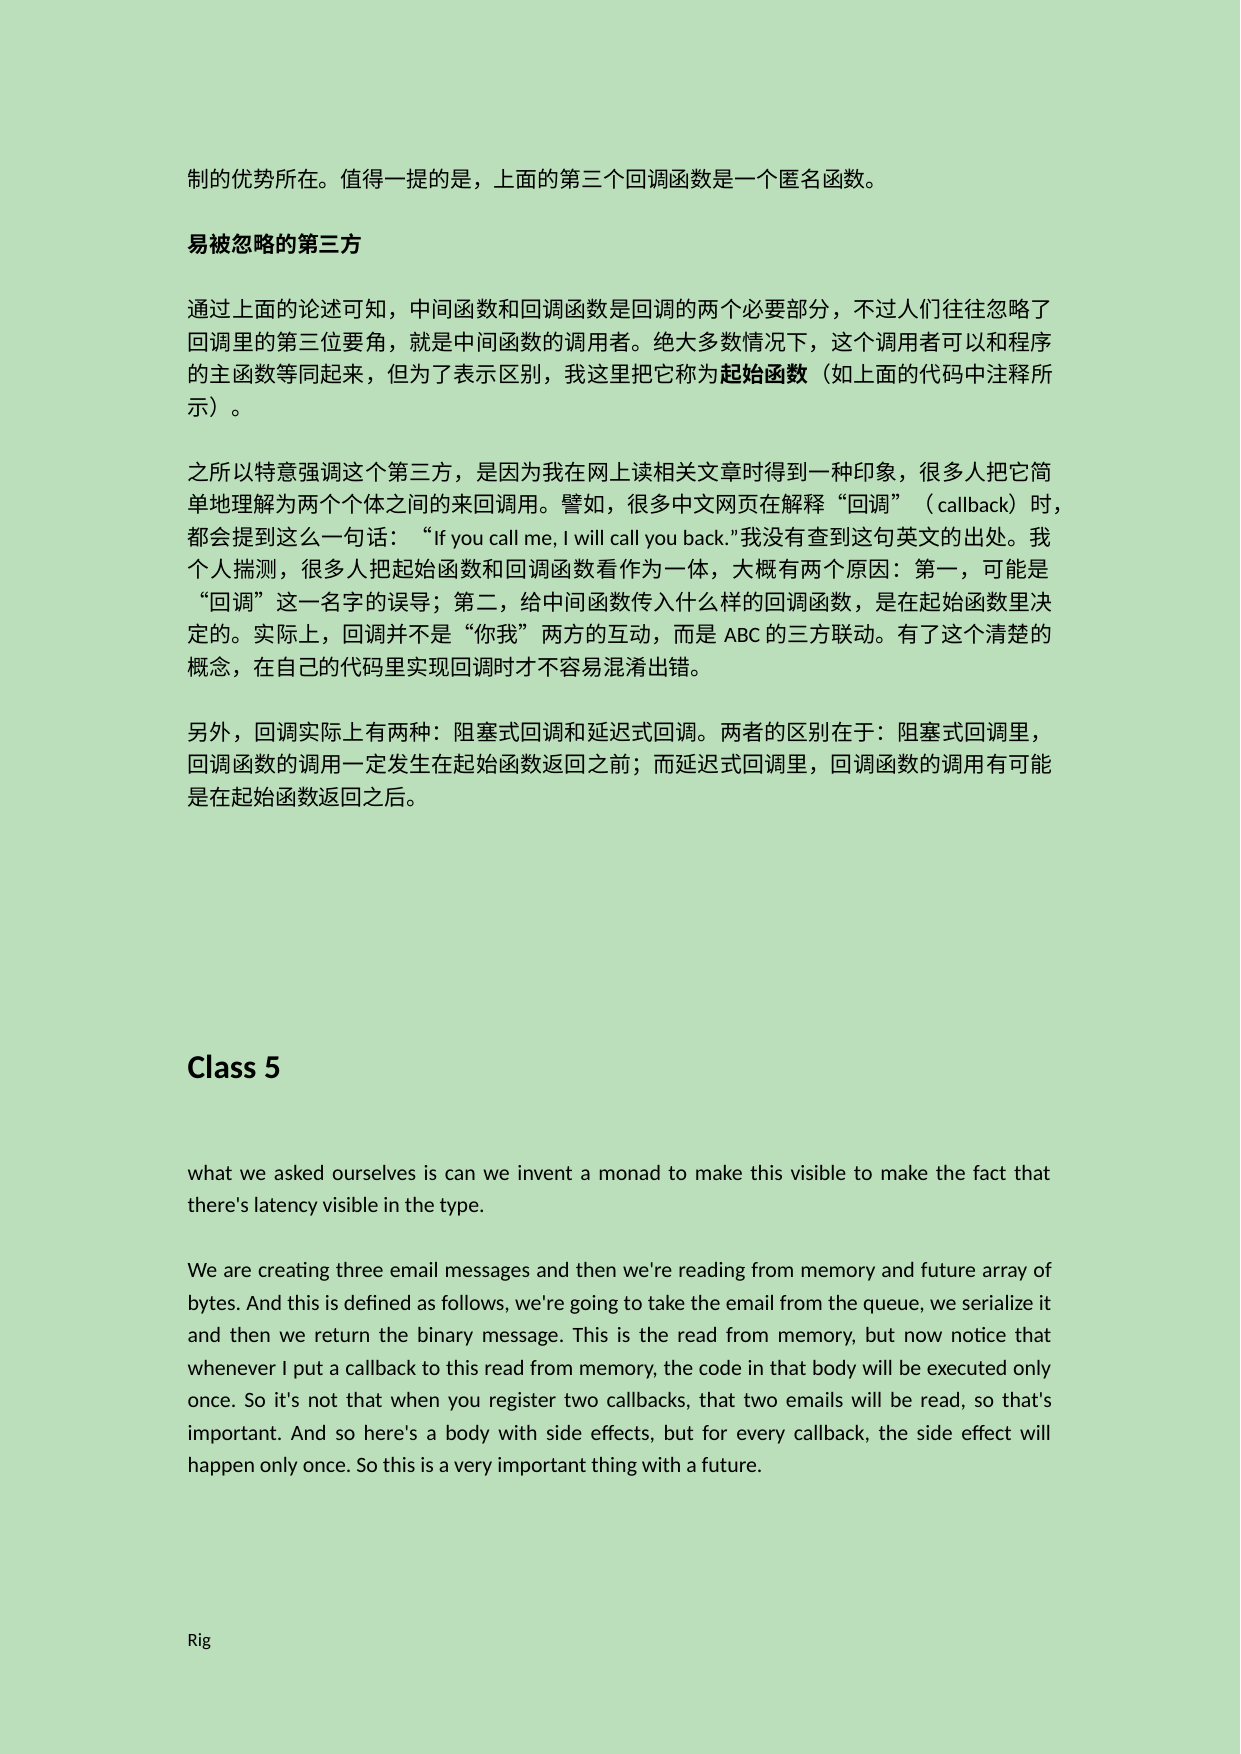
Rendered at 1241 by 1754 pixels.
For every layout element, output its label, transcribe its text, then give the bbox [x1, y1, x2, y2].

text what we asked ourselves is can we invent a monad to make this visible to make the fact that there's latency visible in the type. [187, 1156, 1053, 1221]
subtitle Class 5 [187, 1034, 1053, 1099]
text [187, 162, 1053, 812]
text We are creating three email messages and then we're reading from memory and future array of bytes. And this is defined as follows, we're going to take the email from the queue, we serialize it and then we return the binary message. This is the read from memory, but now notice that whenever I put a callback to this read from memory, the code in that body will be executed only once. So it's not that when you register two callbacks, that two emails will be read, so that's important. And so here's a body with side effects, but for every callback, the side effect will happen only once. So this is a very important thing with a future. [187, 1253, 1053, 1481]
